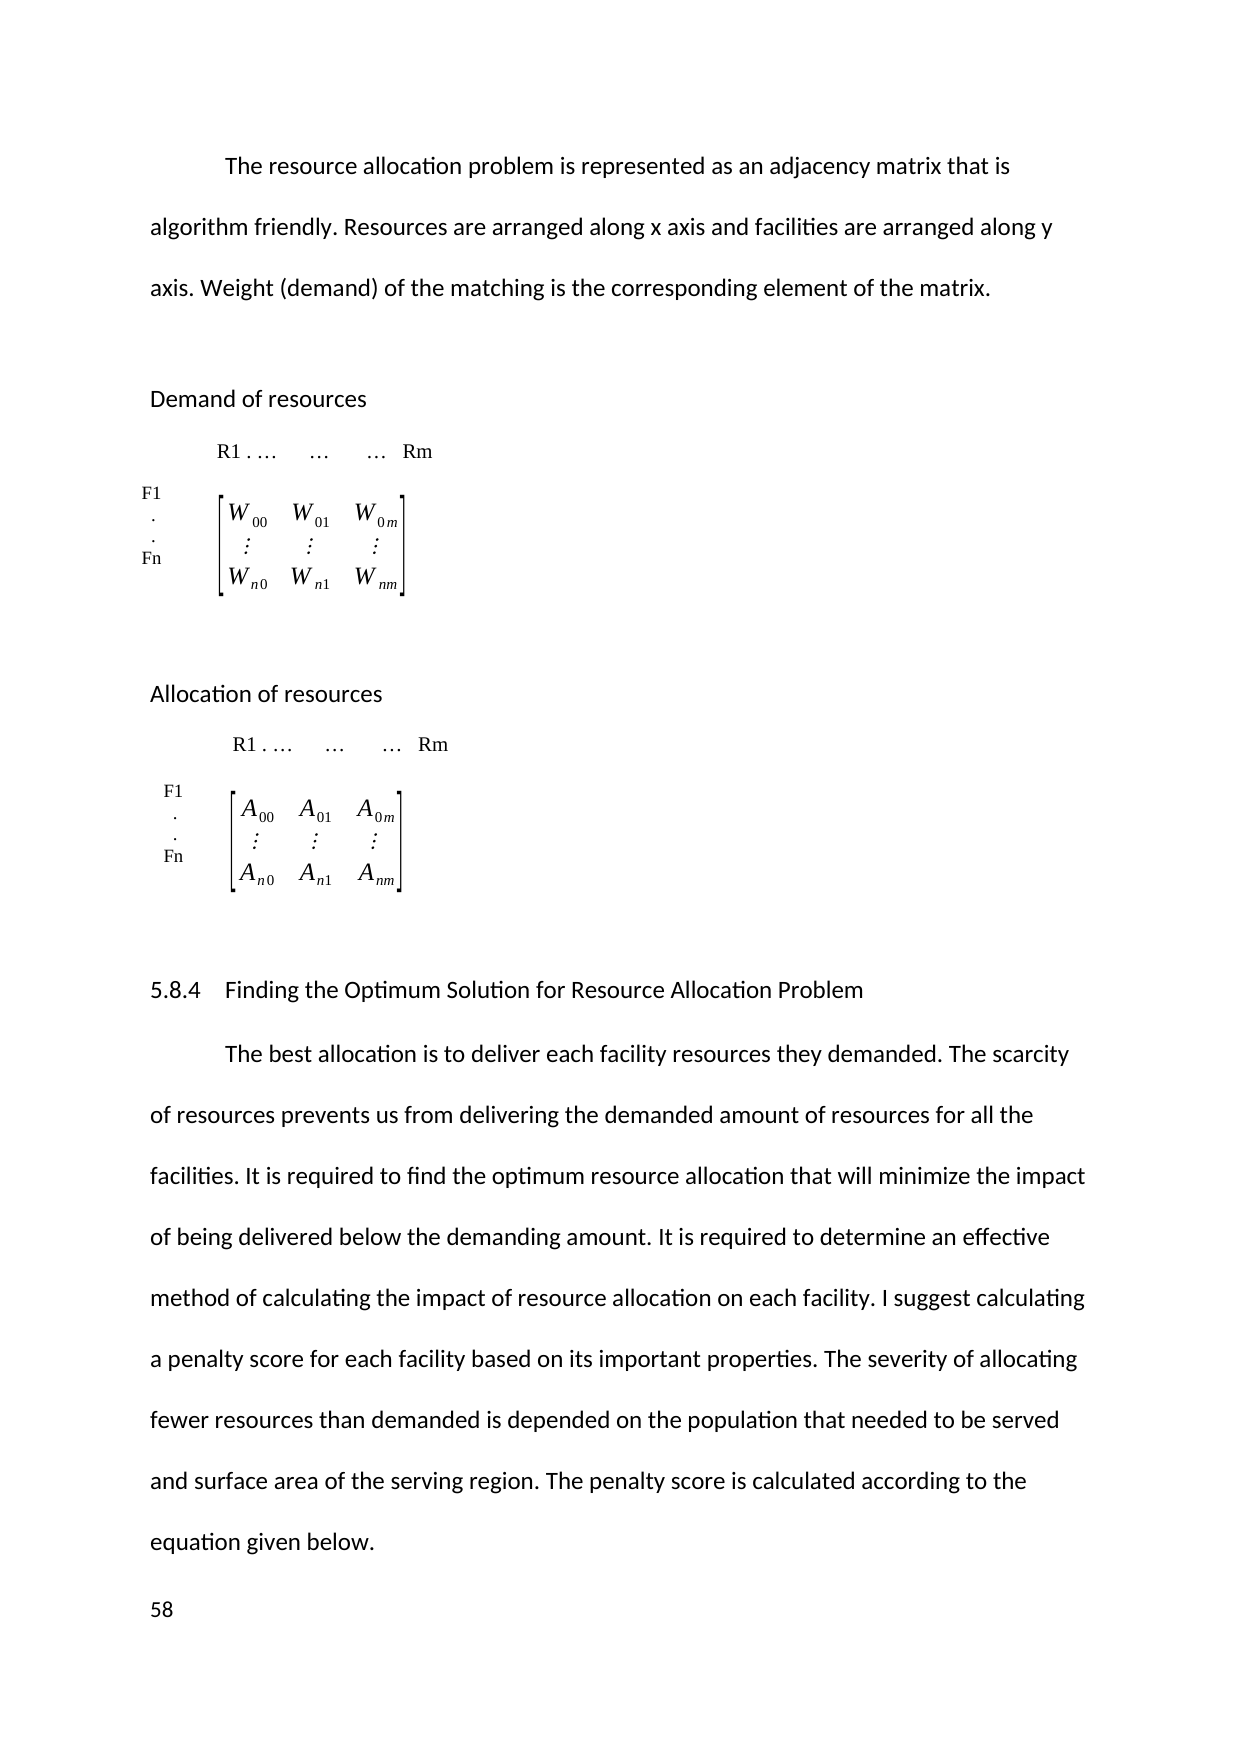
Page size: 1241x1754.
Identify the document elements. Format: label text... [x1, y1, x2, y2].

text Allocation of resources [150, 679, 1090, 709]
text The resource allocation problem is represented as an adjacency matrix that is algorithm friendly. Resources are arranged along x axis and facilities are arranged along y axis. Weight (demand) of the matching is the corresponding element of the matrix. [150, 150, 1090, 303]
text The best allocation is to deliver each facility resources they demanded. The scarcity of resources prevents us from delivering the demanded amount of resources for all the facilities. It is required to find the optimum resource allocation that will minimize the impact of being delivered below the demanding amount. It is required to determine an effective method of calculating the impact of resource allocation on each facility. I suggest calculating a penalty score for each facility based on its important properties. The severity of allocating fewer resources than demanded is depended on the population that needed to be served and surface area of the serving region. The penalty score is calculated according to the equation given below. [150, 1038, 1090, 1557]
text Demand of resources [150, 383, 1090, 414]
subtitle 5.8.4 Finding the Optimum Solution for Resource Allocation Problem [150, 974, 1090, 1005]
